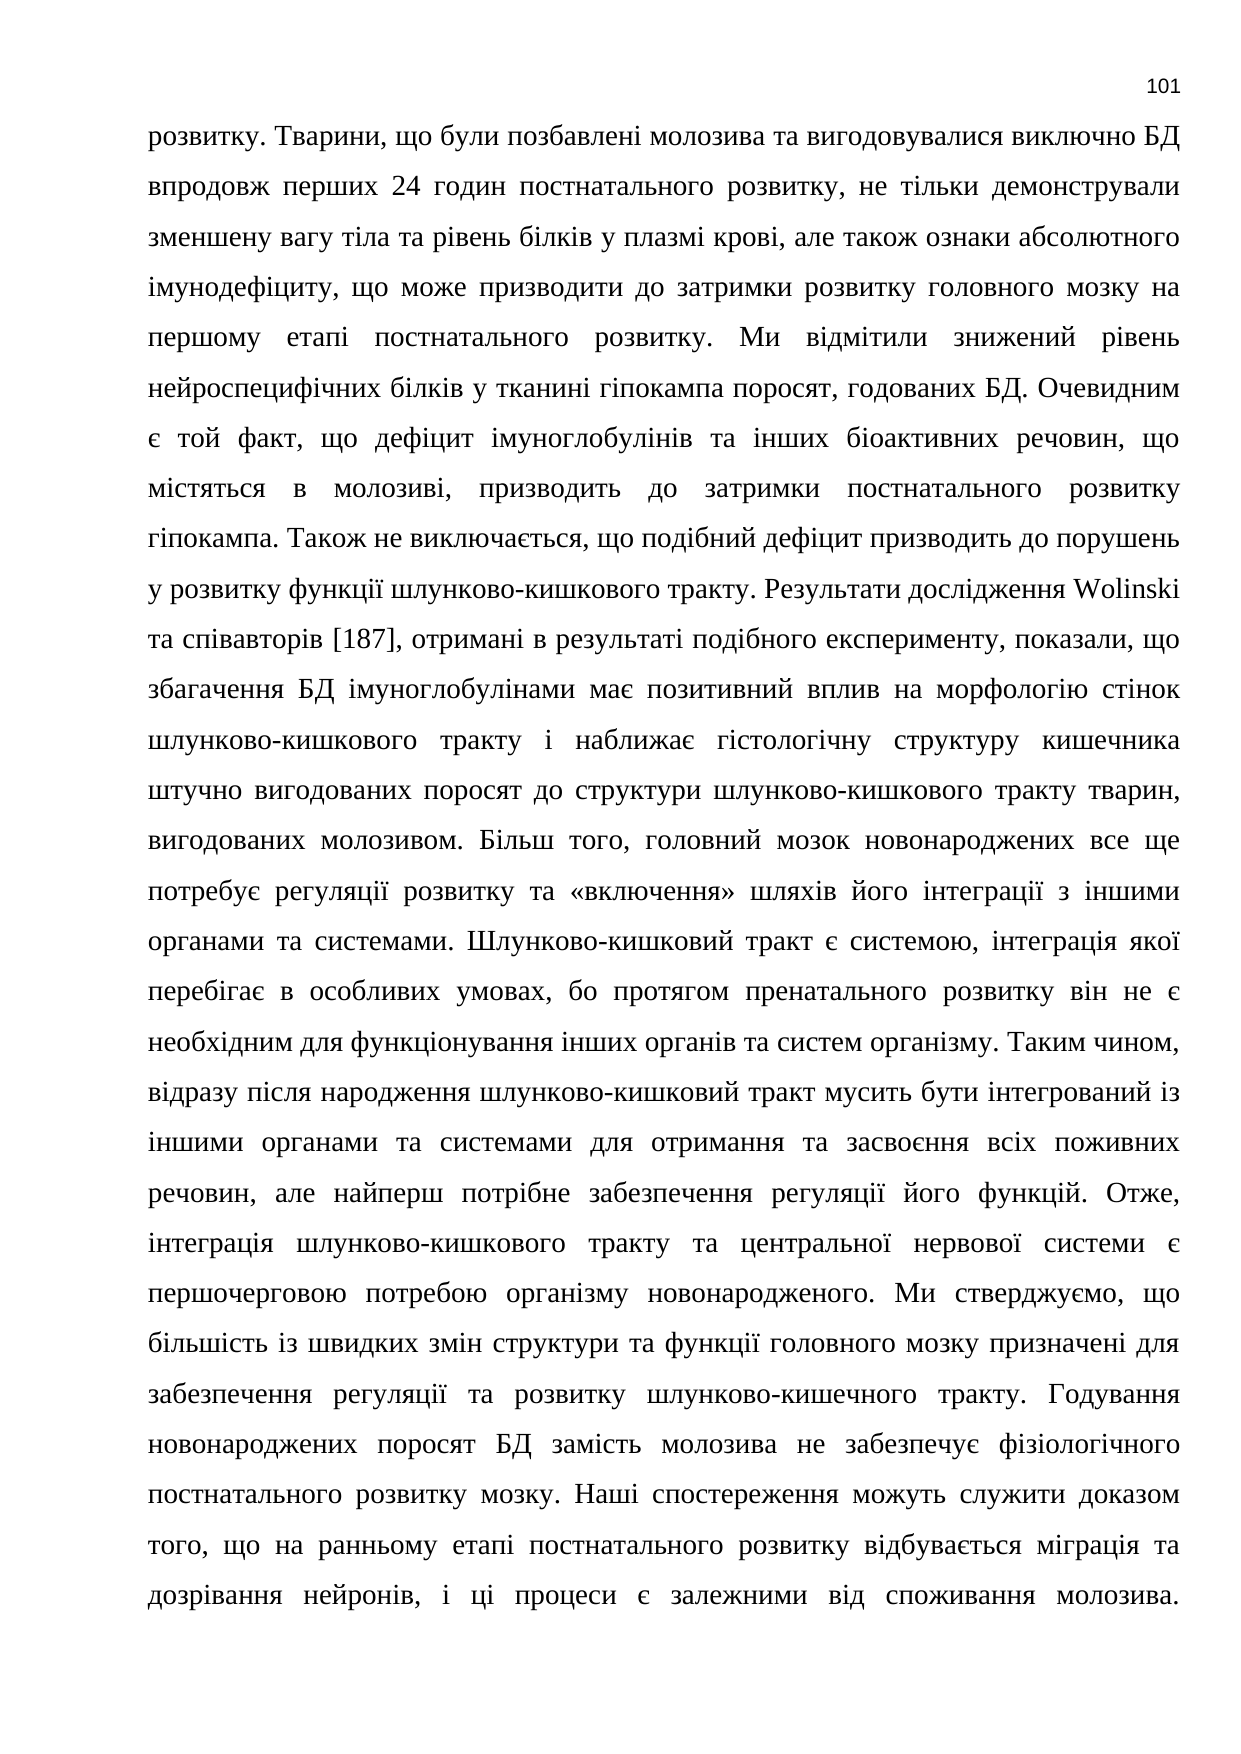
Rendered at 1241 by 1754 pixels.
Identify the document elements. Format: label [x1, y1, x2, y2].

text [148, 118, 1181, 1611]
